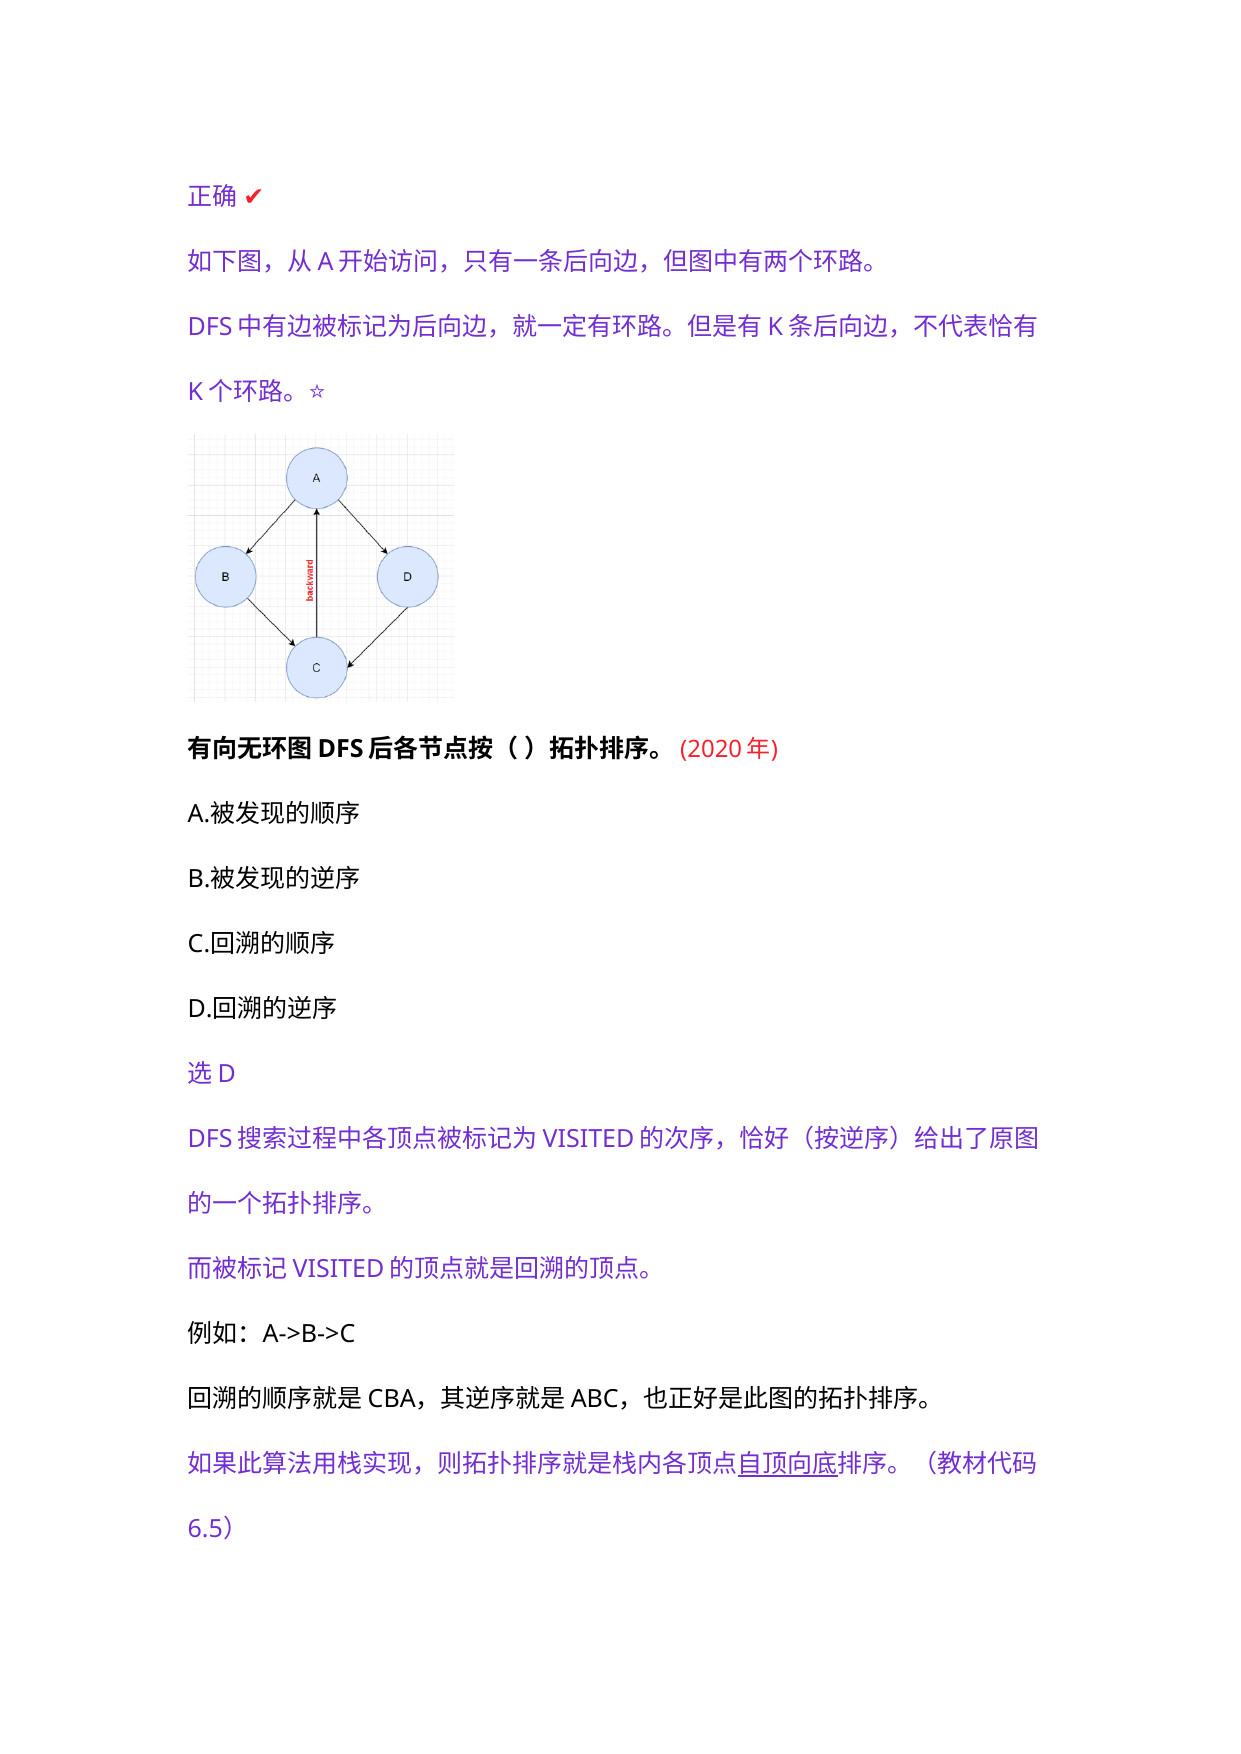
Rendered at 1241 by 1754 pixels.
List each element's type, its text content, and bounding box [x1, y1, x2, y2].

text DFS中有边被标记为后向边，就一定有环路。但是有K条后向边，不代表恰有K个环路。⭐ [187, 292, 1053, 422]
text 而被标记VISITED的顶点就是回溯的顶点。 [187, 1234, 1053, 1299]
text DFS搜索过程中各顶点被标记为VISITED的次序，恰好（按逆序）给出了原图的一个拓扑排序。 [187, 1104, 1053, 1234]
text 正确 ✔ [187, 162, 1053, 227]
text 选D [187, 1039, 1053, 1104]
text D.回溯的逆序 [187, 974, 1053, 1039]
text 有向无环图DFS后各节点按（ ）拓扑排序。 (2020年) [187, 714, 1053, 779]
text B.被发现的逆序 [187, 844, 1053, 909]
text 如果此算法用栈实现，则拓扑排序就是栈内各顶点自顶向底排序。（教材代码6.5） [187, 1429, 1053, 1559]
text 回溯的顺序就是CBA，其逆序就是ABC，也正好是此图的拓扑排序。 [187, 1364, 1053, 1429]
text 例如：A->B->C [187, 1299, 1053, 1364]
picture [187, 434, 455, 702]
text A.被发现的顺序 [187, 779, 1053, 844]
text C.回溯的顺序 [187, 909, 1053, 974]
text 如下图，从A开始访问，只有一条后向边，但图中有两个环路。 [187, 227, 1053, 292]
